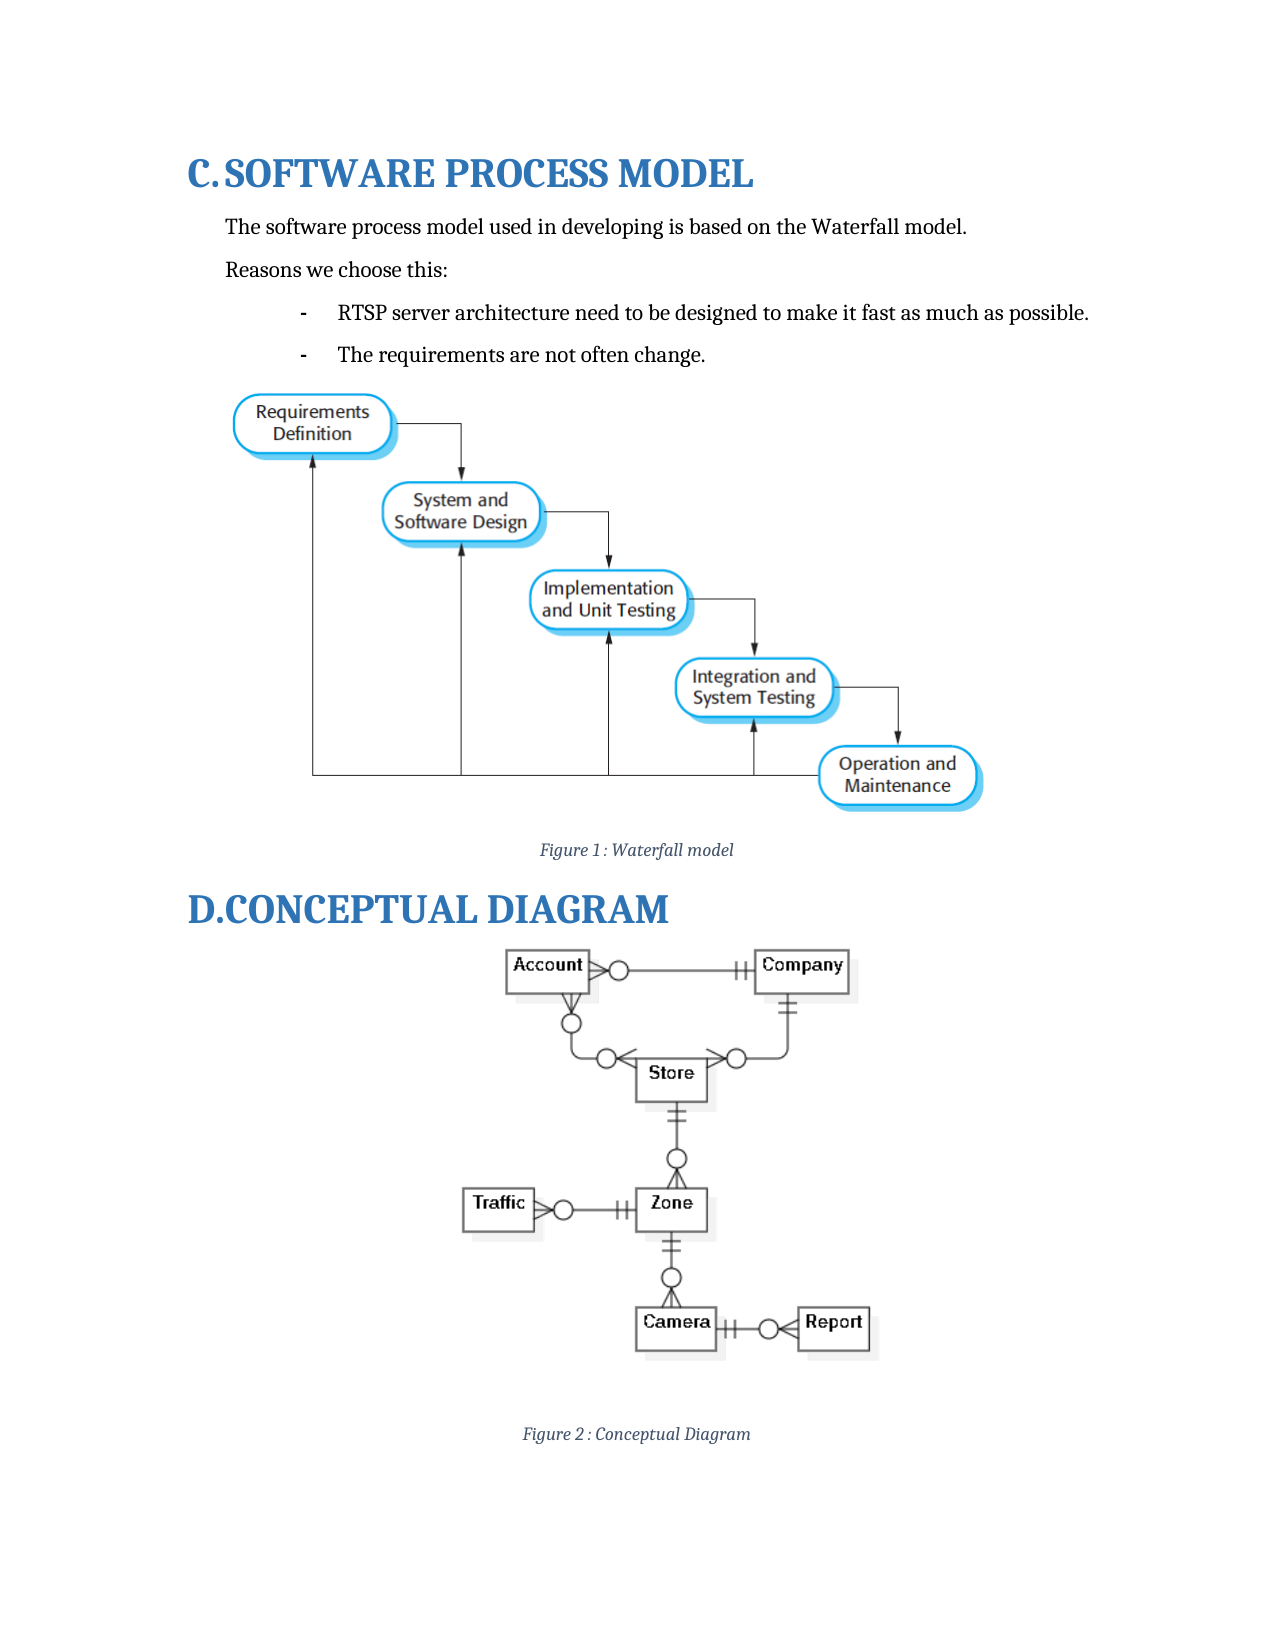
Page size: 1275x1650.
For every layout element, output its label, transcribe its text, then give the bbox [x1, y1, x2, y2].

picture [450, 937, 923, 1405]
list The requirements are not often change. [300, 342, 1125, 369]
list The software process model used in developing is based on the Waterfall model. [225, 214, 1125, 241]
subtitle CONCEPTUAL DIAGRAM [187, 886, 1125, 934]
text Figure 1 : Waterfall model [150, 839, 1125, 861]
picture [225, 385, 992, 821]
text Figure 2 : Conceptual Diagram [150, 1424, 1125, 1445]
list Reasons we choose this: [225, 257, 1125, 283]
list RTSP server architecture need to be designed to make it fast as much as possible. [300, 299, 1125, 326]
subtitle SOFTWARE PROCESS MODEL [187, 150, 1125, 198]
